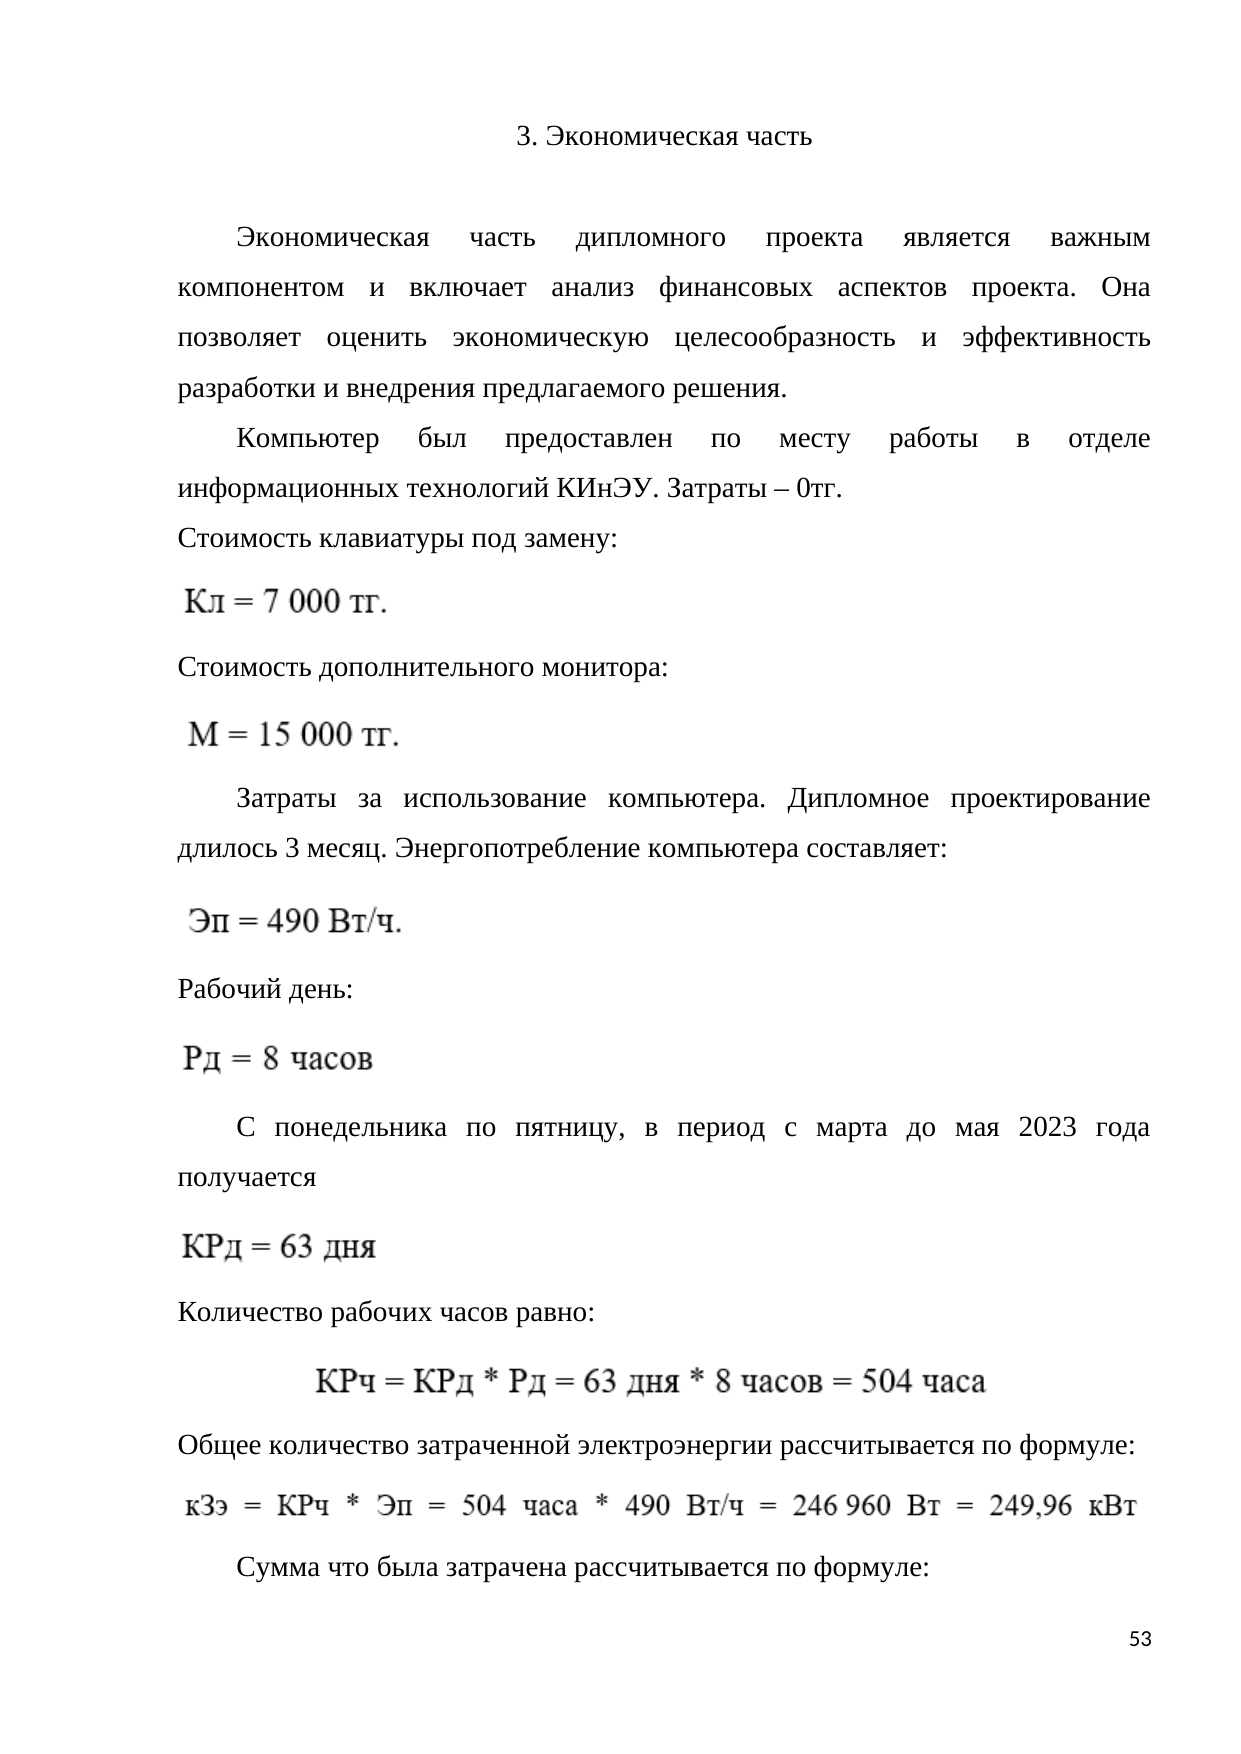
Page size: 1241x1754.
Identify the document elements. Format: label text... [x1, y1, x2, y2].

text Компьютер был предоставлен по месту работы в отделе информационных технологий КИнЭУ. Затраты – 0тг. [177, 420, 1152, 504]
text Количество рабочих часов равно: [177, 1294, 1152, 1327]
text Стоимость дополнительного монитора: [177, 649, 1152, 682]
text Общее количество затраченной электроэнергии рассчитывается по формуле: [177, 1427, 1152, 1460]
picture [177, 571, 392, 632]
picture [306, 1344, 1023, 1413]
text Рабочий день: [177, 971, 1152, 1005]
text 3. Экономическая часть [177, 118, 1152, 152]
text Стоимость клавиатуры под замену: [177, 521, 1152, 554]
picture [177, 1209, 387, 1280]
picture [177, 1477, 1152, 1536]
picture [177, 1021, 374, 1095]
text Сумма что была затрачена рассчитывается по формуле: [177, 1549, 1152, 1583]
text Экономическая часть дипломного проекта является важным компонентом и включает анализ финансовых аспектов проекта. Она позволяет оценить экономическую целесообразность и эффективность разработки и внедрения предлагаемого решения. [177, 219, 1152, 403]
text Затраты за использование компьютера. Дипломное проектирование длилось 3 месяц. Энергопотребление компьютера составляет: [177, 780, 1152, 864]
picture [177, 698, 409, 767]
text С понедельника по пятницу, в период с марта до мая 2023 года получается [177, 1109, 1152, 1193]
picture [177, 880, 407, 958]
